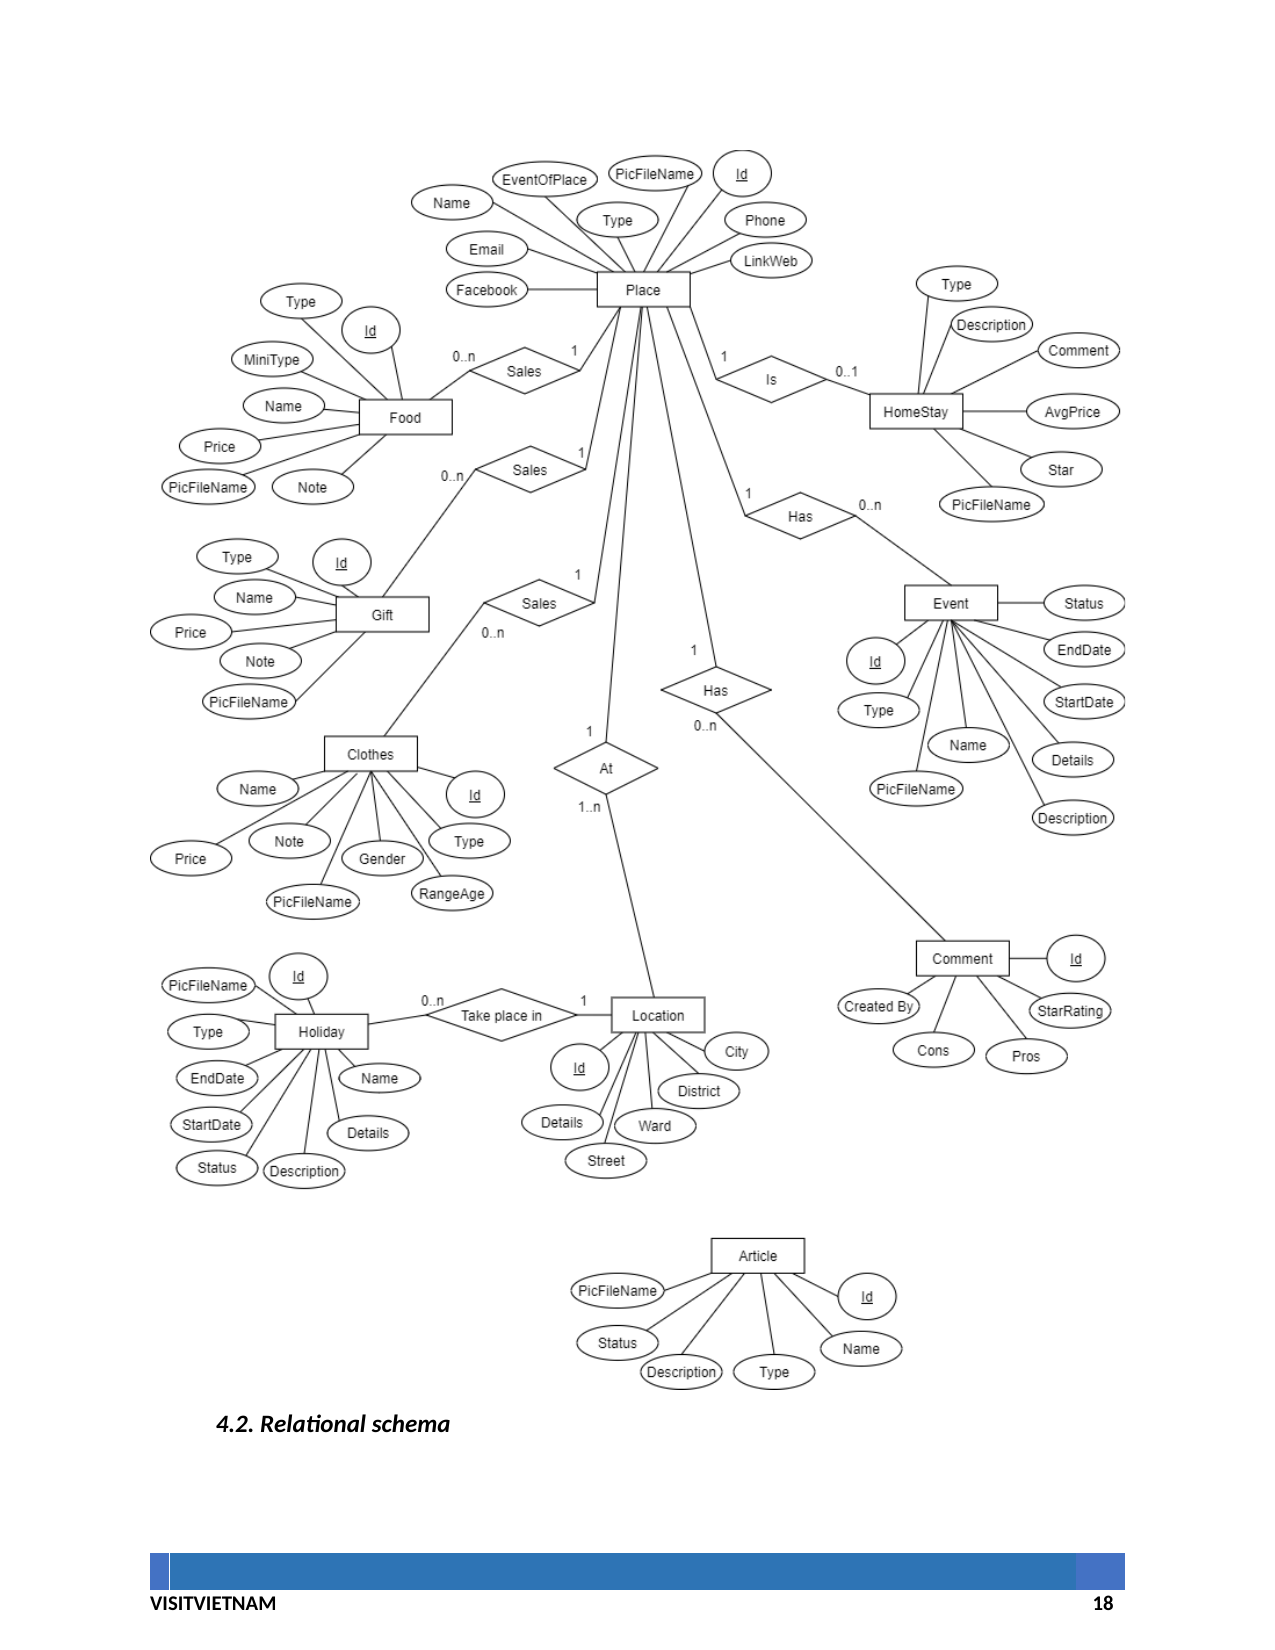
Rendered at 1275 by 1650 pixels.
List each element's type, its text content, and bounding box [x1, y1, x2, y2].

text Relational schema [216, 1408, 1125, 1439]
picture [150, 150, 1125, 1390]
